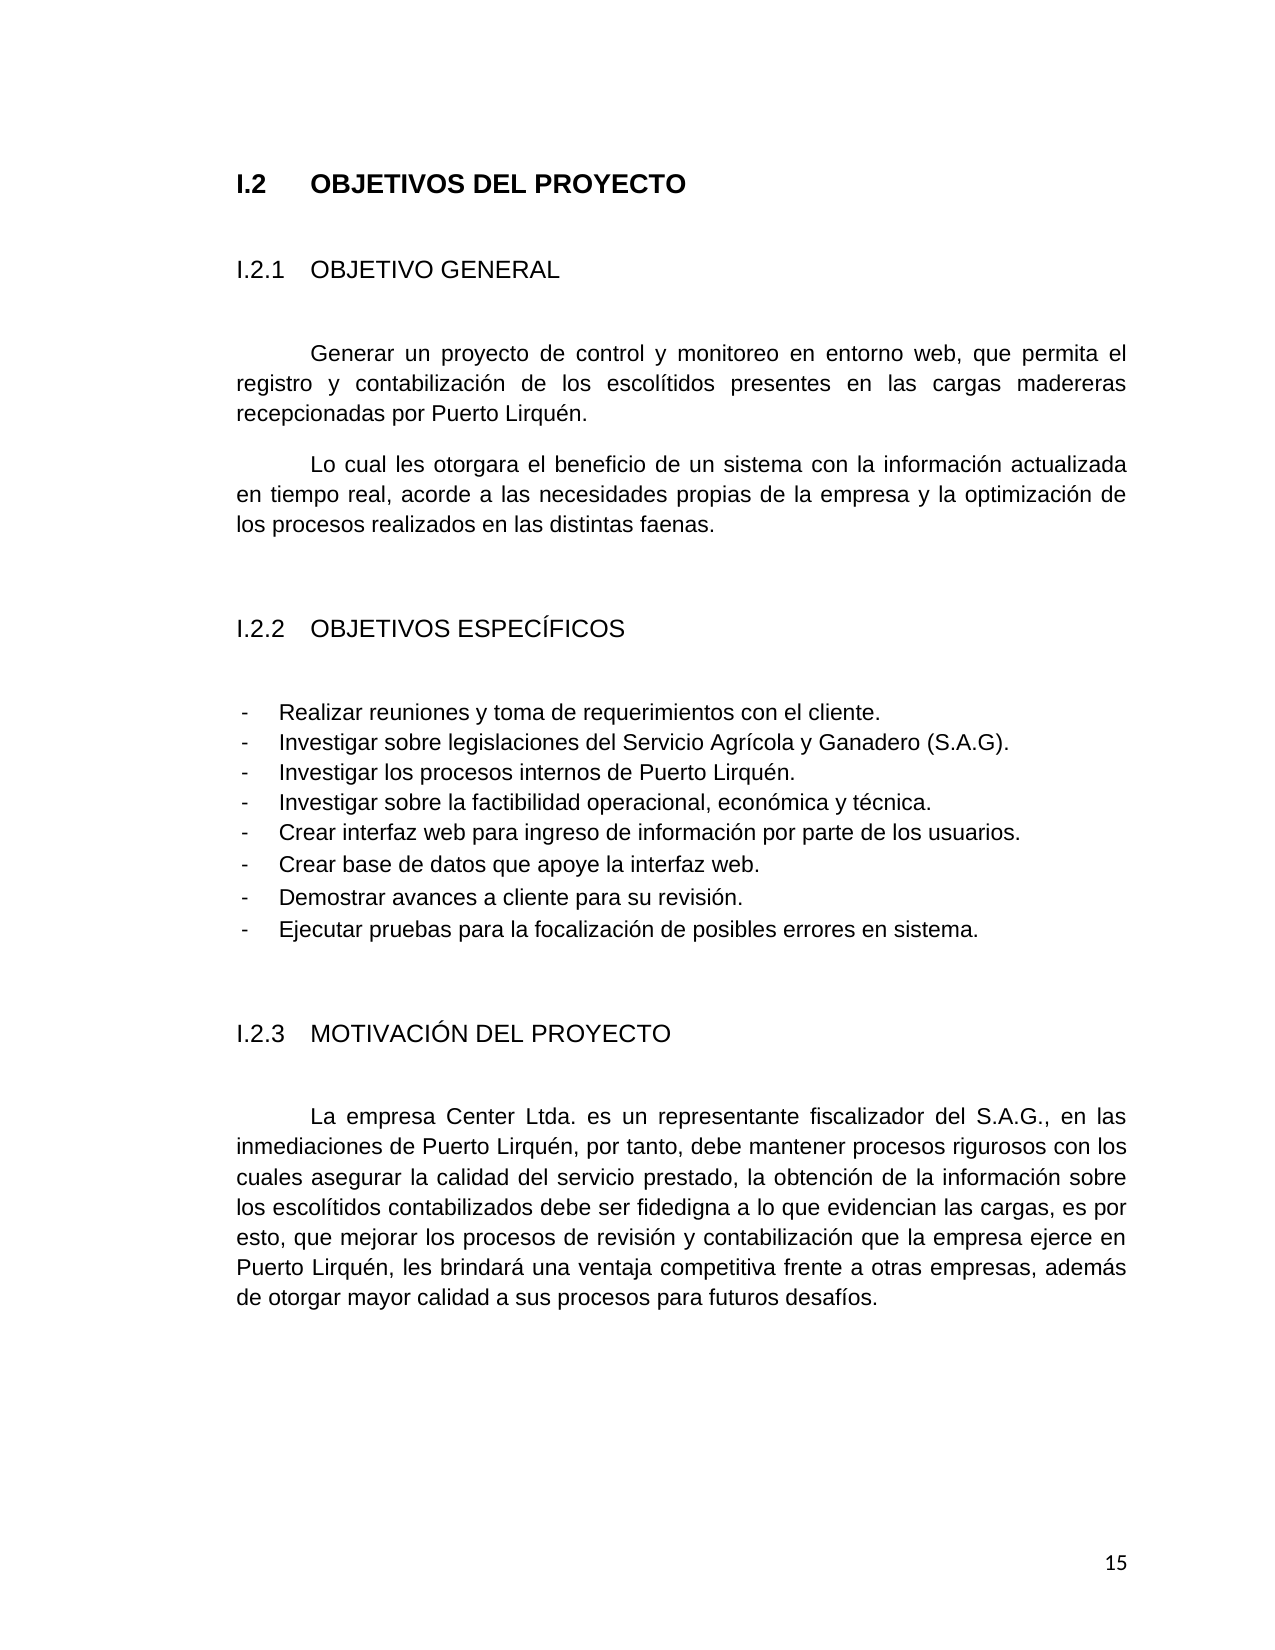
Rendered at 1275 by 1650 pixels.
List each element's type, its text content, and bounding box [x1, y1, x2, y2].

list Realizar reuniones y toma de requerimientos con el cliente. [241, 698, 1127, 726]
list Investigar sobre la factibilidad operacional, económica y técnica. [241, 788, 1127, 816]
subtitle I.2 OBJETIVOS DEL PROYECTO [236, 168, 1127, 200]
text Generar un proyecto de control y monitoreo en entorno web, que permita el registro y contabilización de los escolítidos presentes en las cargas madereras recepcionadas por Puerto Lirquén. [236, 339, 1127, 426]
subtitle I.2.2 OBJETIVOS ESPECÍFICOS [236, 613, 1127, 642]
text La empresa Center Ltda. es un representante fiscalizador del S.A.G., en las inmediaciones de Puerto Lirquén, por tanto, debe mantener procesos rigurosos con los cuales asegurar la calidad del servicio prestado, la obtención de la información sobre los escolítidos contabilizados debe ser fidedigna a lo que evidencian las cargas, es por esto, que mejorar los procesos de revisión y contabilización que la empresa ejerce en Puerto Lirquén, les brindará una ventaja competitiva frente a otras empresas, además de otorgar mayor calidad a sus procesos para futuros desafíos. [236, 1103, 1127, 1311]
subtitle I.2.1 OBJETIVO GENERAL [236, 256, 1127, 284]
subtitle I.2.3 MOTIVACIÓN DEL PROYECTO [236, 1019, 1127, 1048]
list Ejecutar pruebas para la focalización de posibles errores en sistema. [241, 915, 1127, 943]
list Investigar los procesos internos de Puerto Lirquén. [241, 758, 1127, 786]
list Investigar sobre legislaciones del Servicio Agrícola y Ganadero (S.A.G). [241, 728, 1127, 756]
text Lo cual les otorgara el beneficio de un sistema con la información actualizada en tiempo real, acorde a las necesidades propias de la empresa y la optimización de los procesos realizados en las distintas faenas. [236, 451, 1127, 538]
list Demostrar avances a cliente para su revisión. [241, 883, 1127, 911]
list Crear base de datos que apoye la interfaz web. [241, 851, 1127, 879]
list Crear interfaz web para ingreso de información por parte de los usuarios. [241, 818, 1127, 846]
